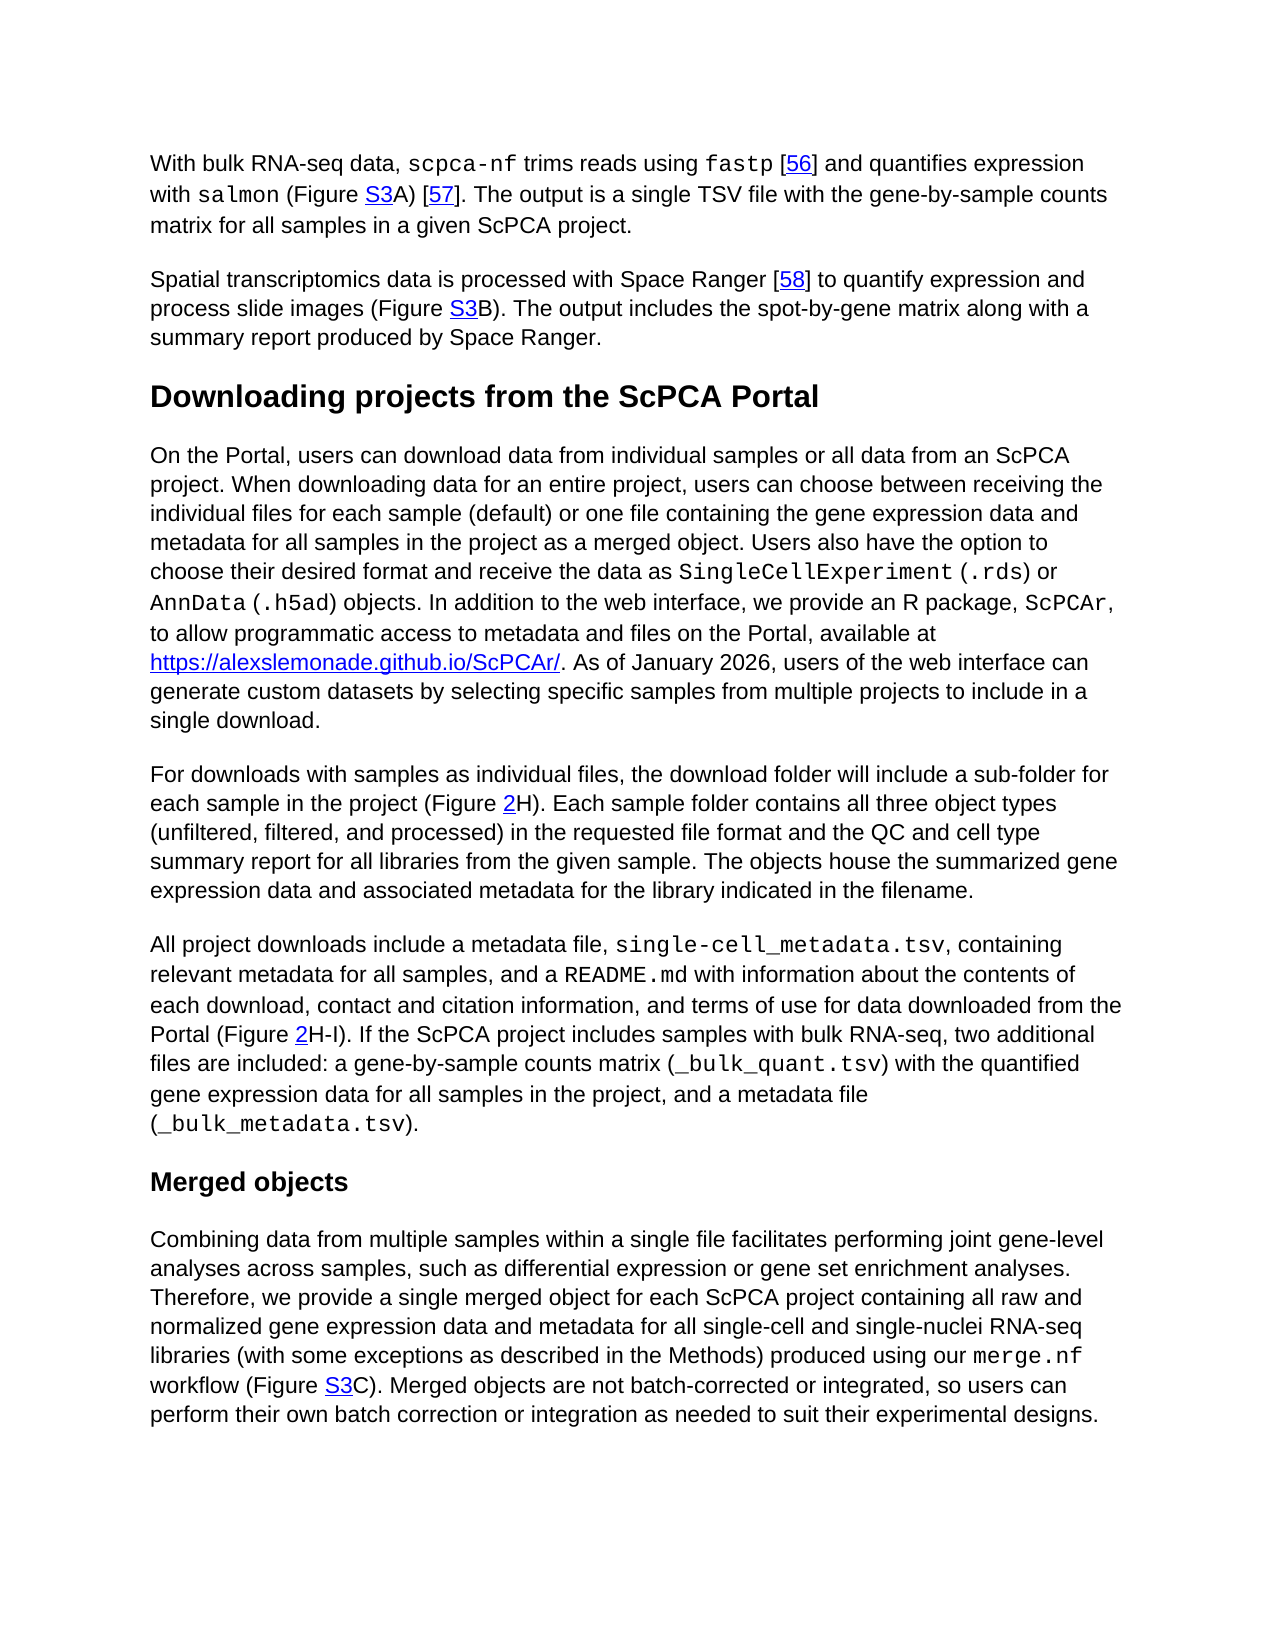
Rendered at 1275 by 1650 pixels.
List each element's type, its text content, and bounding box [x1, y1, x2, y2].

text All project downloads include a metadata file, single-cell_metadata.tsv, containing relevant metadata for all samples, and a README.md with information about the contents of each download, contact and citation information, and terms of use for data downloaded from the Portal (Figure 2H-I). If the ScPCA project includes samples with bulk RNA-seq, two additional files are included: a gene-by-sample counts matrix (_bulk_quant.tsv) with the quantified gene expression data for all samples in the project, and a metadata file (_bulk_metadata.tsv). [150, 931, 1125, 1138]
text For downloads with samples as individual files, the download folder will include a sub-folder for each sample in the project (Figure 2H). Each sample folder contains all three object types (unfiltered, filtered, and processed) in the requested file format and the QC and cell type summary report for all libraries from the given sample. The objects house the summarized gene expression data and associated metadata for the library indicated in the filename. [150, 761, 1125, 903]
text With bulk RNA-seq data, scpca-nf trims reads using fastp [56] and quantifies expression with salmon (Figure S3A) [57]. The output is a single TSV file with the gene-by-sample counts matrix for all samples in a given ScPCA project. [150, 150, 1125, 238]
subtitle Downloading projects from the ScPCA Portal [150, 378, 1125, 414]
subtitle Merged objects [150, 1166, 1125, 1198]
text Combining data from multiple samples within a single file facilitates performing joint gene-level analyses across samples, such as differential expression or gene set enrichment analyses. Therefore, we provide a single merged object for each ScPCA project containing all raw and normalized gene expression data and metadata for all single-cell and single-nuclei RNA-seq libraries (with some exceptions as described in the Methods) produced using our merge.nf workflow (Figure S3C). Merged objects are not batch-corrected or integrated, so users can perform their own batch correction or integration as needed to suit their experimental designs. [150, 1226, 1125, 1428]
text Spatial transcriptomics data is processed with Space Ranger [58] to quantify expression and process slide images (Figure S3B). The output includes the spot-by-gene matrix along with a summary report produced by Space Ranger. [150, 266, 1125, 350]
text On the Portal, users can download data from individual samples or all data from an ScPCA project. When downloading data for an entire project, users can choose between receiving the individual files for each sample (default) or one file containing the gene expression data and metadata for all samples in the project as a merged object. Users also have the option to choose their desired format and receive the data as SingleCellExperiment (.rds) or AnnData (.h5ad) objects. In addition to the web interface, we provide an R package, ScPCAr, to allow programmatic access to metadata and files on the Portal, available at https://alexslemonade.github.io/ScPCAr/. As of January 2026, users of the web interface can generate custom datasets by selecting specific samples from multiple projects to include in a single download. [150, 442, 1125, 733]
